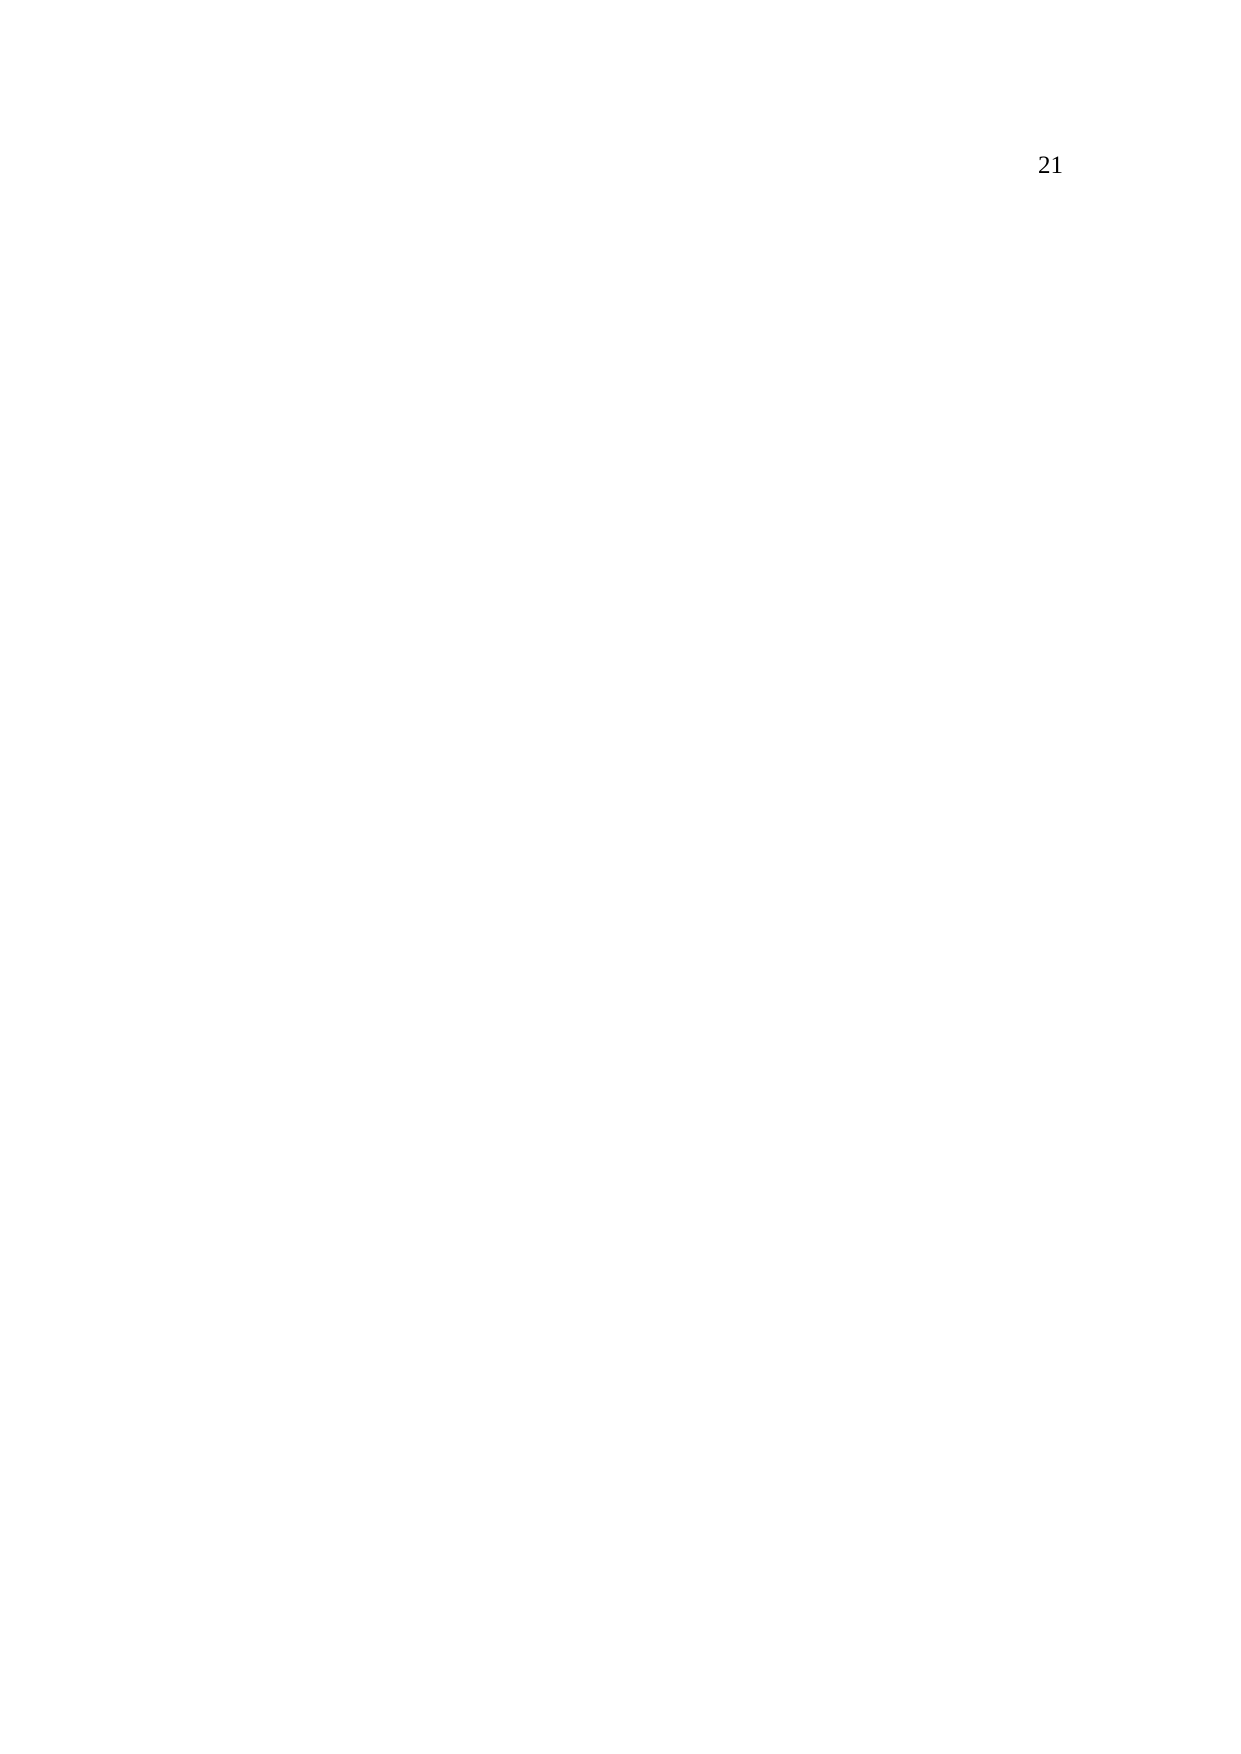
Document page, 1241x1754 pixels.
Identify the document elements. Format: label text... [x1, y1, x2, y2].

text 21 [150, 150, 1063, 179]
